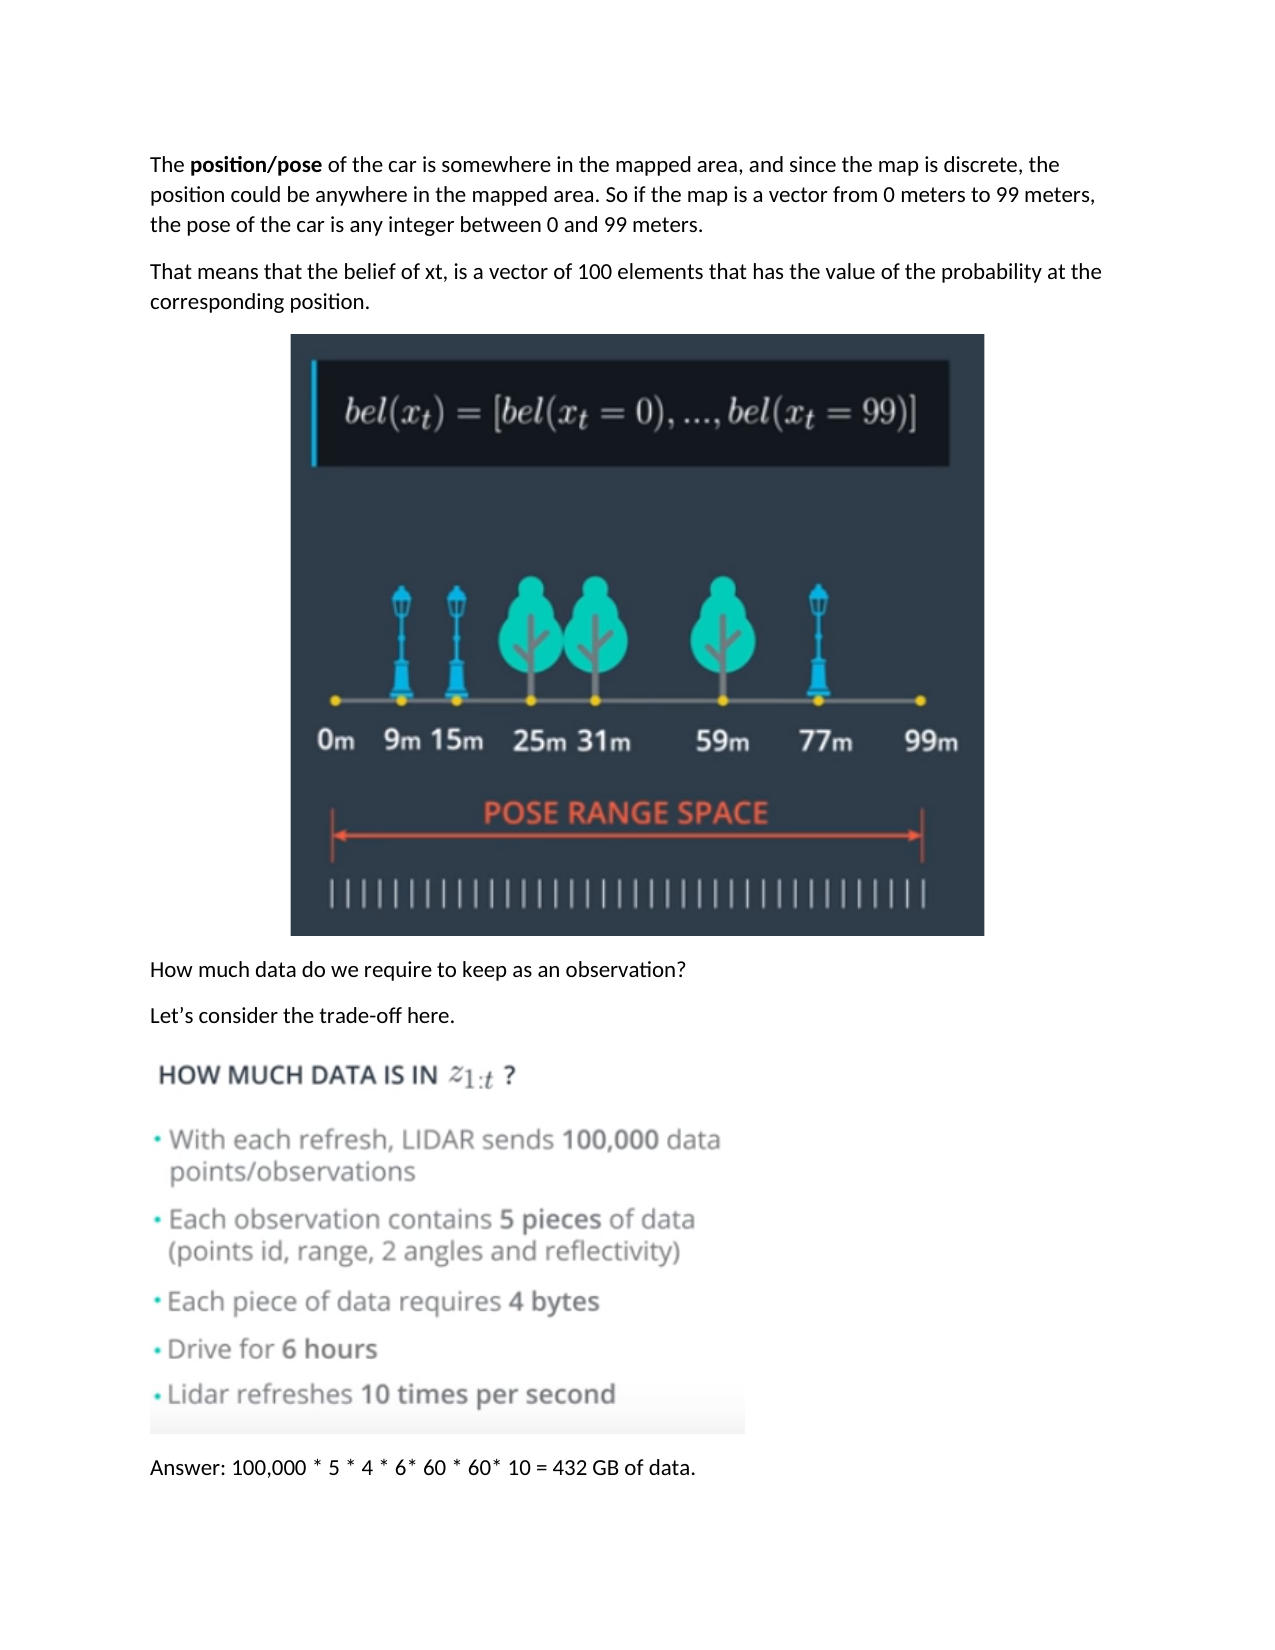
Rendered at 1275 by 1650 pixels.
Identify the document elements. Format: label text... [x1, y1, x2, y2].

picture [150, 1048, 745, 1434]
text Answer: 100,000 * 5 * 4 * 6* 60 * 60* 10 = 432 GB of data. [150, 1453, 1125, 1481]
text The position/pose of the car is somewhere in the mapped area, and since the map is discrete, the position could be anywhere in the mapped area. So if the map is a vector from 0 meters to 99 meters, the pose of the car is any integer between 0 and 99 meters. [150, 150, 1125, 238]
text Let’s consider the trade-off here. [150, 1002, 1125, 1030]
picture [290, 334, 985, 936]
text That means that the belief of xt, is a vector of 100 elements that has the value of the probability at the corresponding position. [150, 257, 1125, 316]
text How much data do we require to keep as an observation? [150, 955, 1125, 983]
